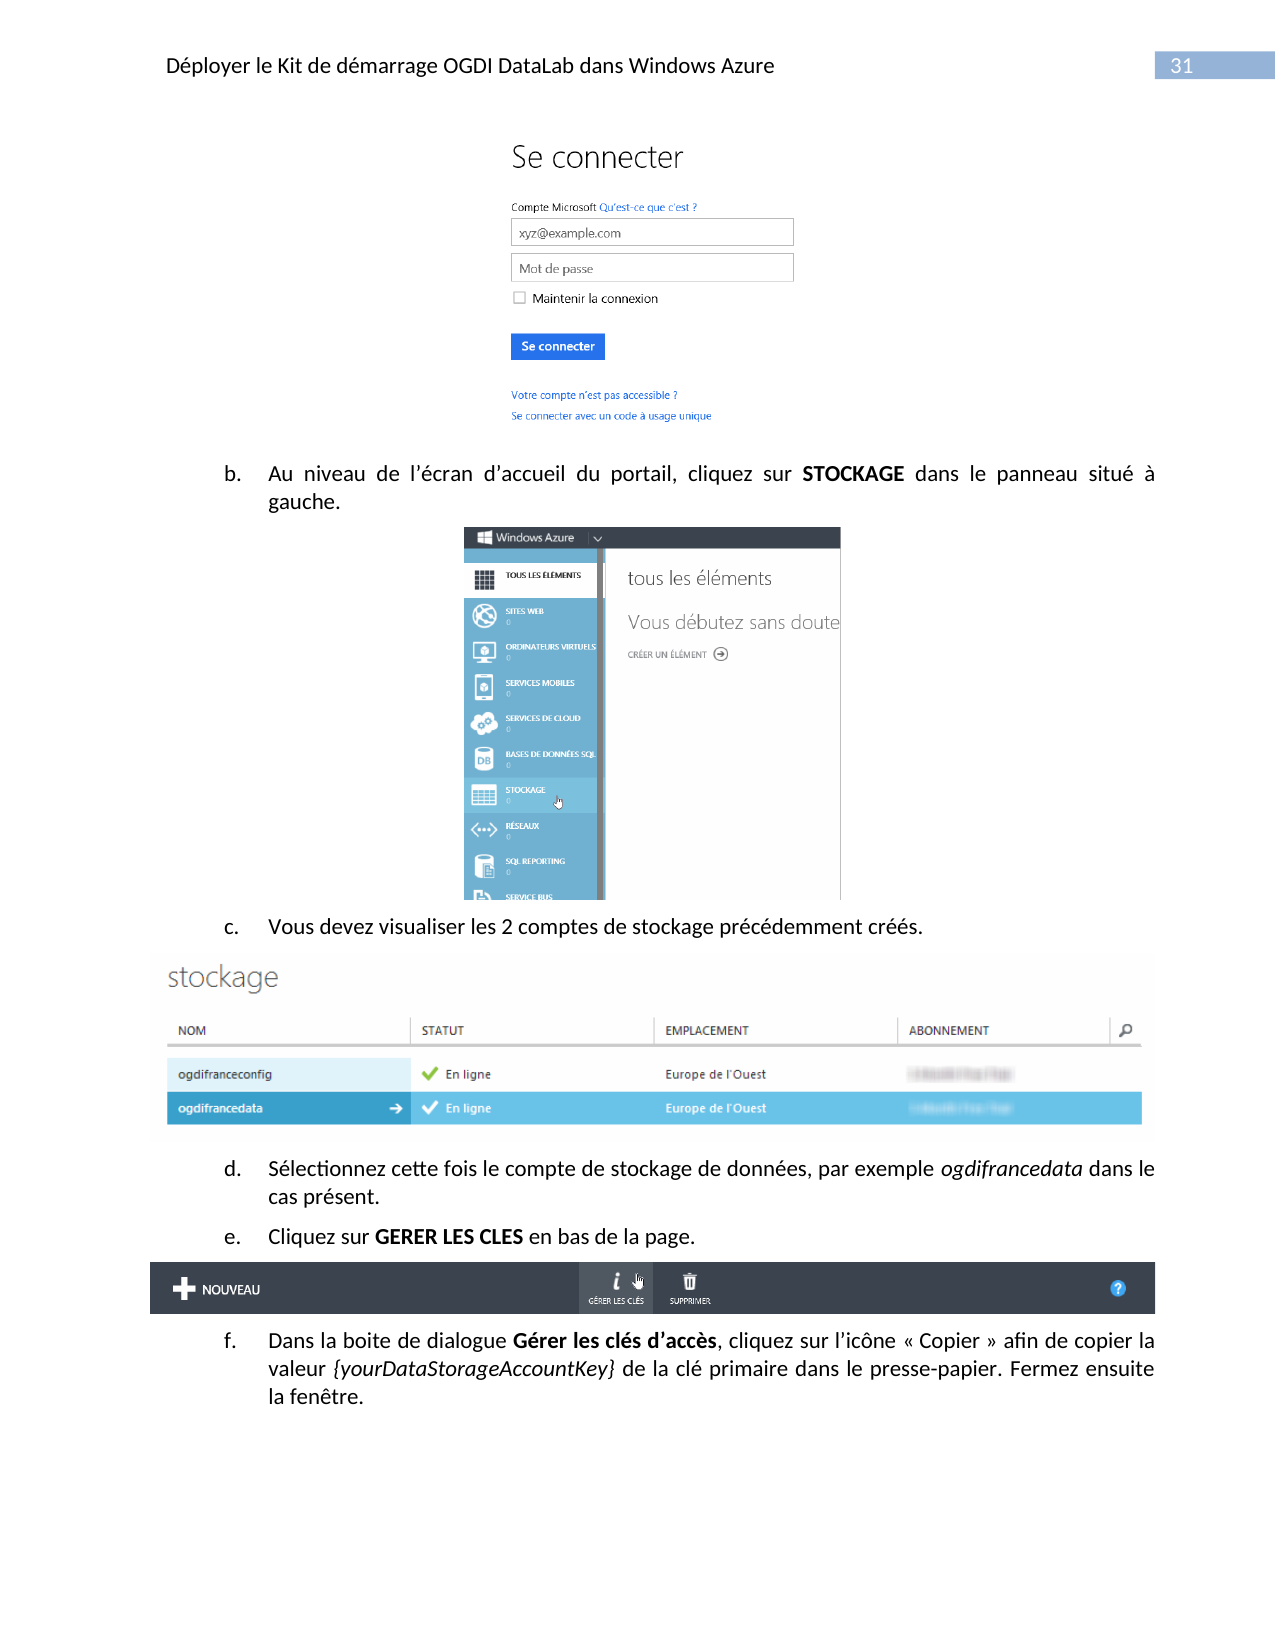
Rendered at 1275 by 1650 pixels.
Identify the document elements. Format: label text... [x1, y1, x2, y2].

list Dans la boite de dialogue Gérer les clés d’accès, cliquez sur l’icône « Copier » afin de copier la valeur {yourDataStorageAccountKey} de la clé primaire dans le presse-papier. Fermez ensuite la fenêtre. [224, 1326, 1155, 1410]
list Sélectionnez cette fois le compte de stockage de données, par exemple ogdifrancedata dans le cas présent. [224, 1154, 1155, 1210]
picture [464, 527, 841, 900]
list Cliquez sur GERER LES CLES en bas de la page. [224, 1222, 1155, 1250]
picture [500, 135, 805, 447]
list Vous devez visualiser les 2 comptes de stockage précédemment créés. [224, 912, 1155, 941]
list Au niveau de l’écran d’accueil du portail, cliquez sur STOCKAGE dans le panneau situé à gauche. [224, 459, 1155, 515]
picture [150, 1262, 1155, 1314]
picture [150, 953, 1155, 1142]
